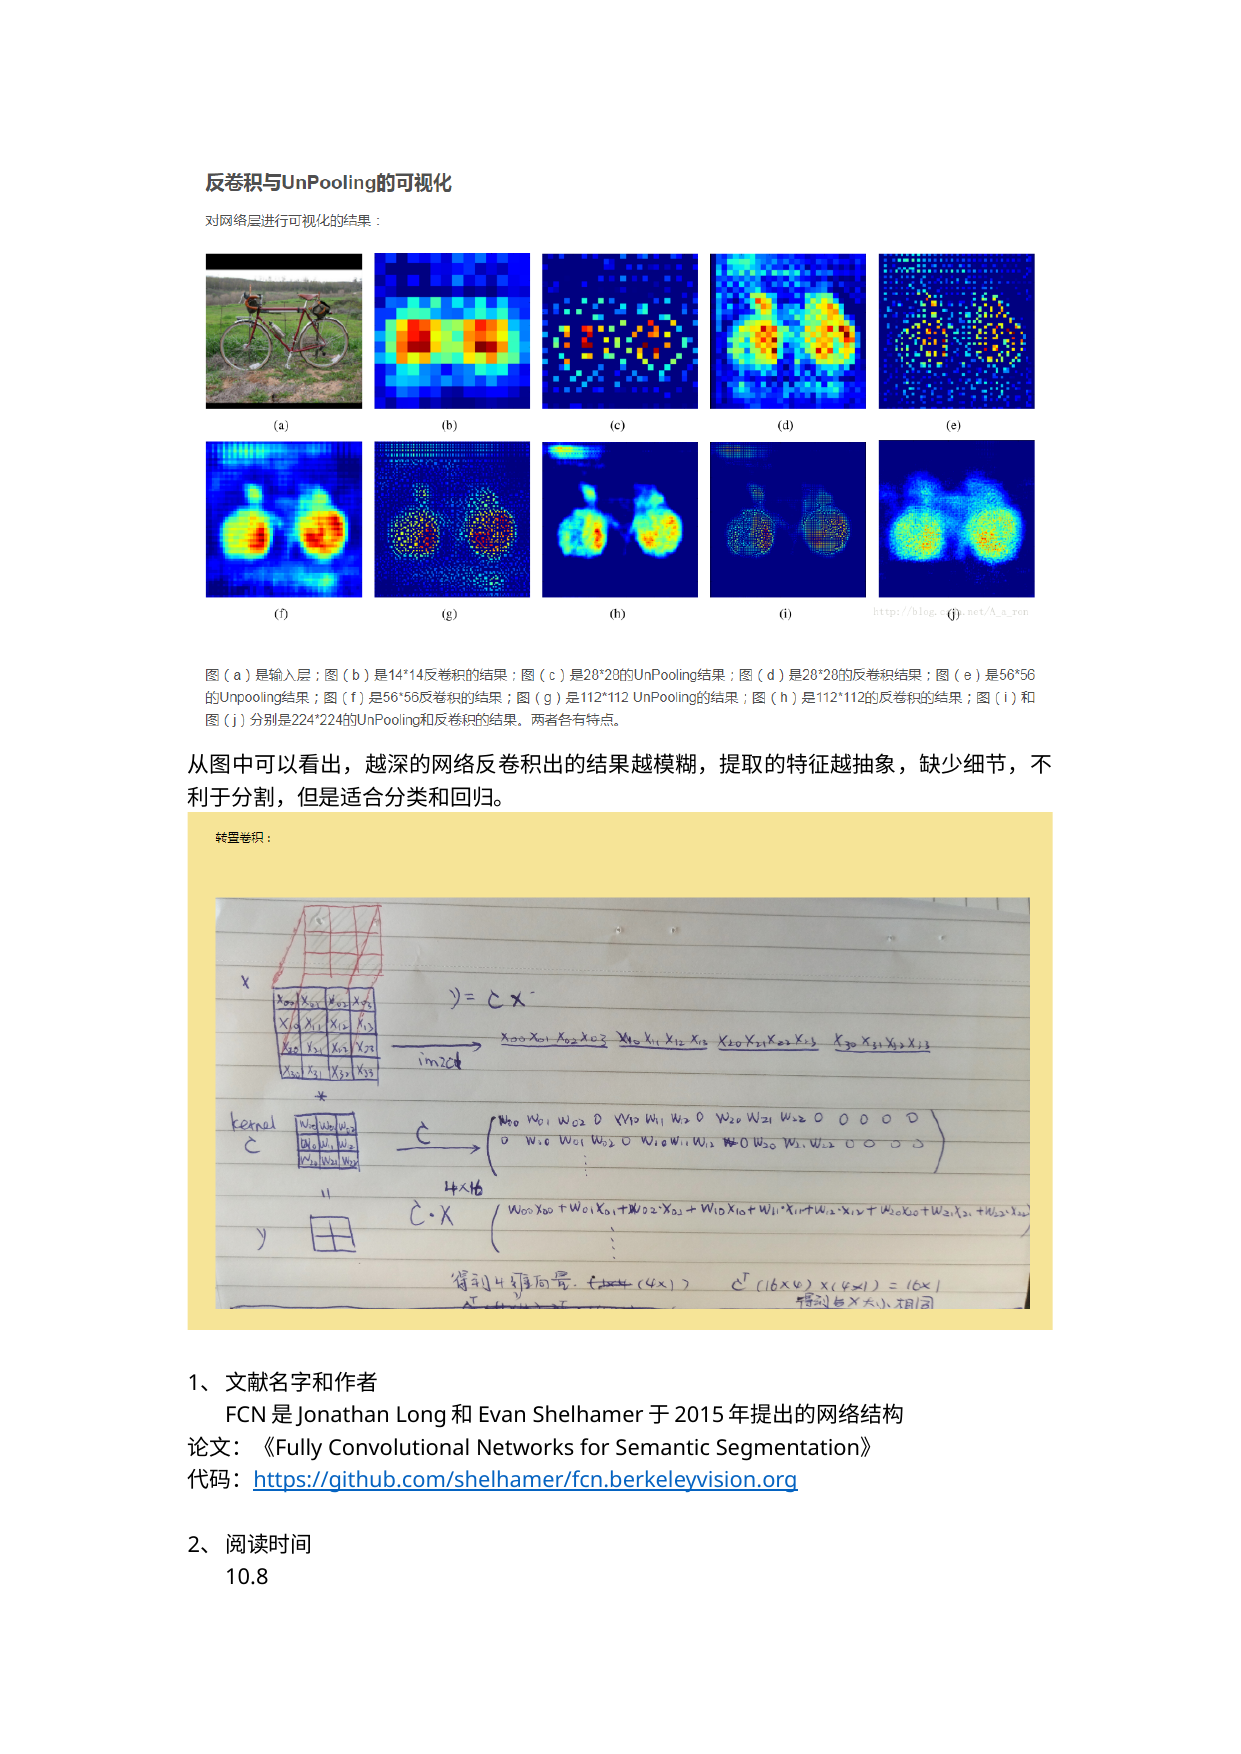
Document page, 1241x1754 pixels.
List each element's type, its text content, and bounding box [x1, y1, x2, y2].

picture [187, 812, 1053, 1330]
list FCN是Jonathan Long和Evan Shelhamer于2015年提出的网络结构 [225, 1397, 1053, 1429]
picture [187, 162, 1053, 738]
text 从图中可以看出，越深的网络反卷积出的结果越模糊，提取的特征越抽象，缺少细节，不利于分割，但是适合分类和回归。 [187, 747, 1053, 812]
text 代码：https://github.com/shelhamer/fcn.berkeleyvision.org [187, 1462, 1053, 1494]
list 阅读时间 [187, 1527, 1053, 1559]
list 10.8 [225, 1559, 1053, 1592]
list 文献名字和作者 [187, 1364, 1053, 1397]
text 论文：《Fully Convolutional Networks for Semantic Segmentation》 [187, 1429, 1053, 1462]
